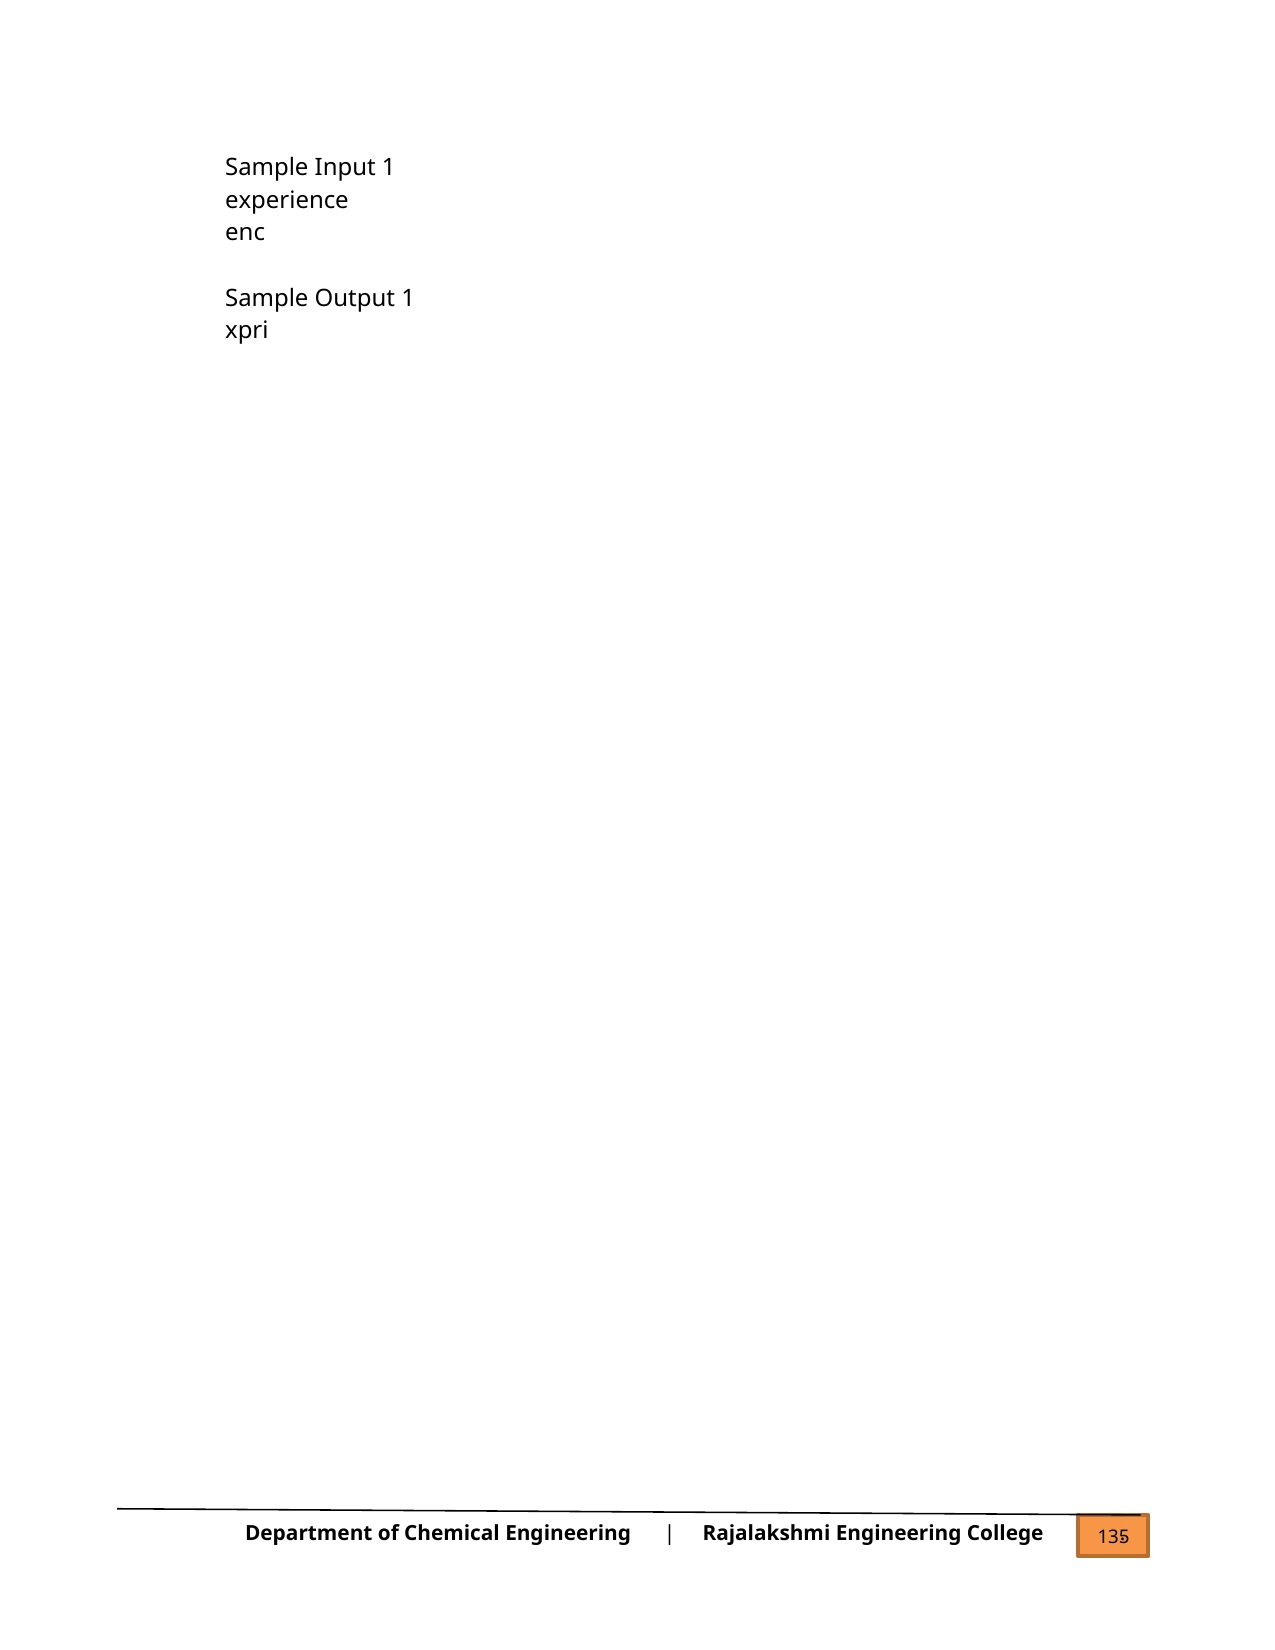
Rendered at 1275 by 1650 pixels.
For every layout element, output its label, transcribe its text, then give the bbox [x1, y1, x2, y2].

text Sample Output 1 [225, 280, 1125, 313]
text xpri [225, 313, 1125, 346]
text experience [225, 183, 1125, 215]
text Sample Input 1 [225, 150, 1125, 183]
text enc [225, 215, 1125, 248]
